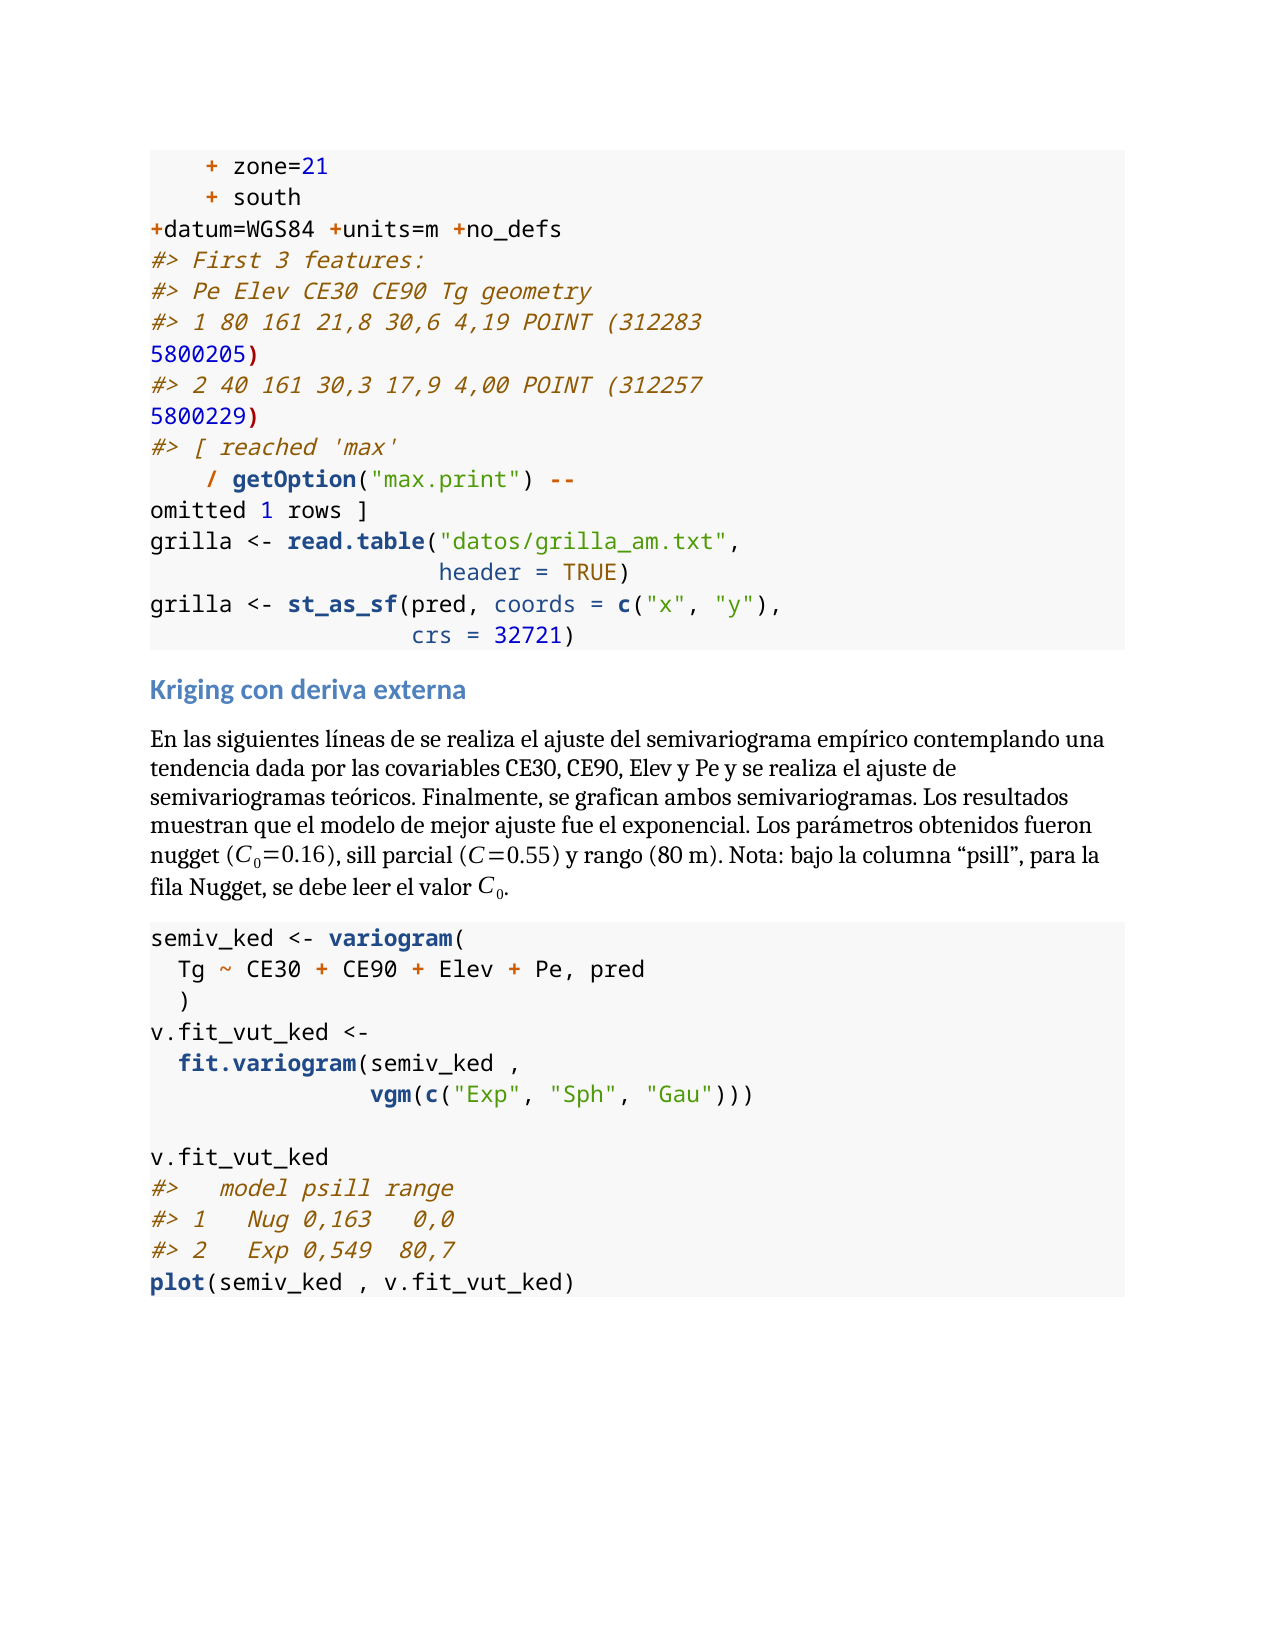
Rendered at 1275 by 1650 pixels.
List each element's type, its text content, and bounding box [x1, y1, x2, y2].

text En las siguientes líneas de se realiza el ajuste del semivariograma empírico contemplando una tendencia dada por las covariables CE30, CE90, Elev y Pe y se realiza el ajuste de semivariogramas teóricos. Finalmente, se grafican ambos semivariogramas. Los resultados muestran que el modelo de mejor ajuste fue el exponencial. Los parámetros obtenidos fueron nugget (), sill parcial () y rango (80 m). Nota: bajo la columna “psill”, para la fila Nugget, se debe leer el valor . [150, 725, 1125, 903]
subtitle Kriging con deriva externa [150, 671, 1125, 706]
text semiv_ked <- variogram( Tg ~ CE30 + CE90 + Elev + Pe, pred ) v.fit_vut_ked <- fit.variogram(semiv_ked , vgm(c("Exp", "Sph", "Gau"))) v.fit_vut_ked #> model psill range #> 1 Nug 0,163 0,0 #> 2 Exp 0,549 80,7 plot(semiv_ked , v.fit_vut_ked) [150, 922, 1125, 1297]
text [150, 150, 1125, 650]
